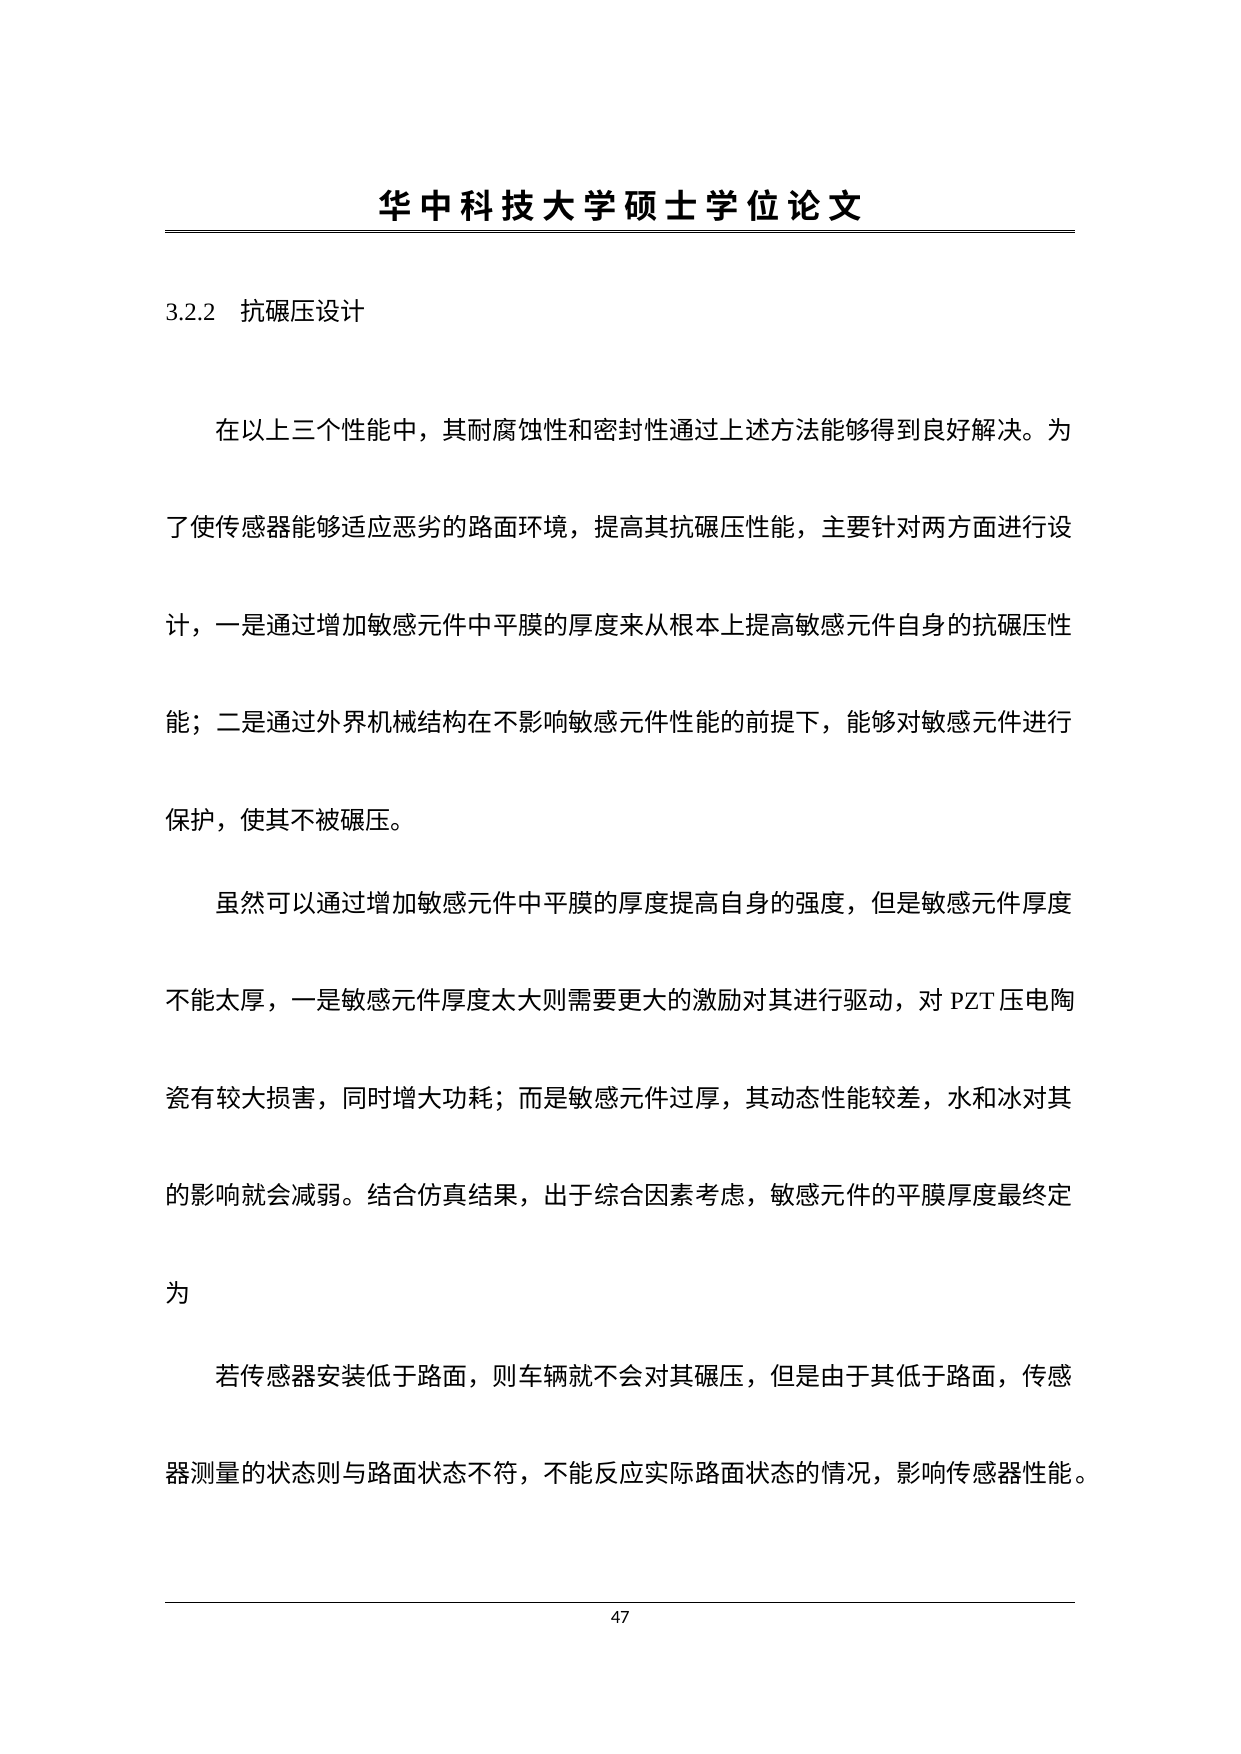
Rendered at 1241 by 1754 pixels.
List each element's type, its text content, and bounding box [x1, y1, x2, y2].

text 在以上三个性能中，其耐腐蚀性和密封性通过上述方法能够得到良好解决。为了使传感器能够适应恶劣的路面环境，提高其抗碾压性能，主要针对两方面进行设计，一是通过增加敏感元件中平膜的厚度来从根本上提高敏感元件自身的抗碾压性能；二是通过外界机械结构在不影响敏感元件性能的前提下，能够对敏感元件进行保护，使其不被碾压。 [165, 396, 1075, 851]
list 抗碾压设计 [165, 277, 1075, 342]
text 虽然可以通过增加敏感元件中平膜的厚度提高自身的强度，但是敏感元件厚度不能太厚，一是敏感元件厚度太大则需要更大的激励对其进行驱动，对PZT压电陶瓷有较大损害，同时增大功耗；而是敏感元件过厚，其动态性能较差，水和冰对其的影响就会减弱。结合仿真结果，出于综合因素考虑，敏感元件的平膜厚度最终定为 [165, 869, 1075, 1324]
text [165, 1342, 1075, 1504]
